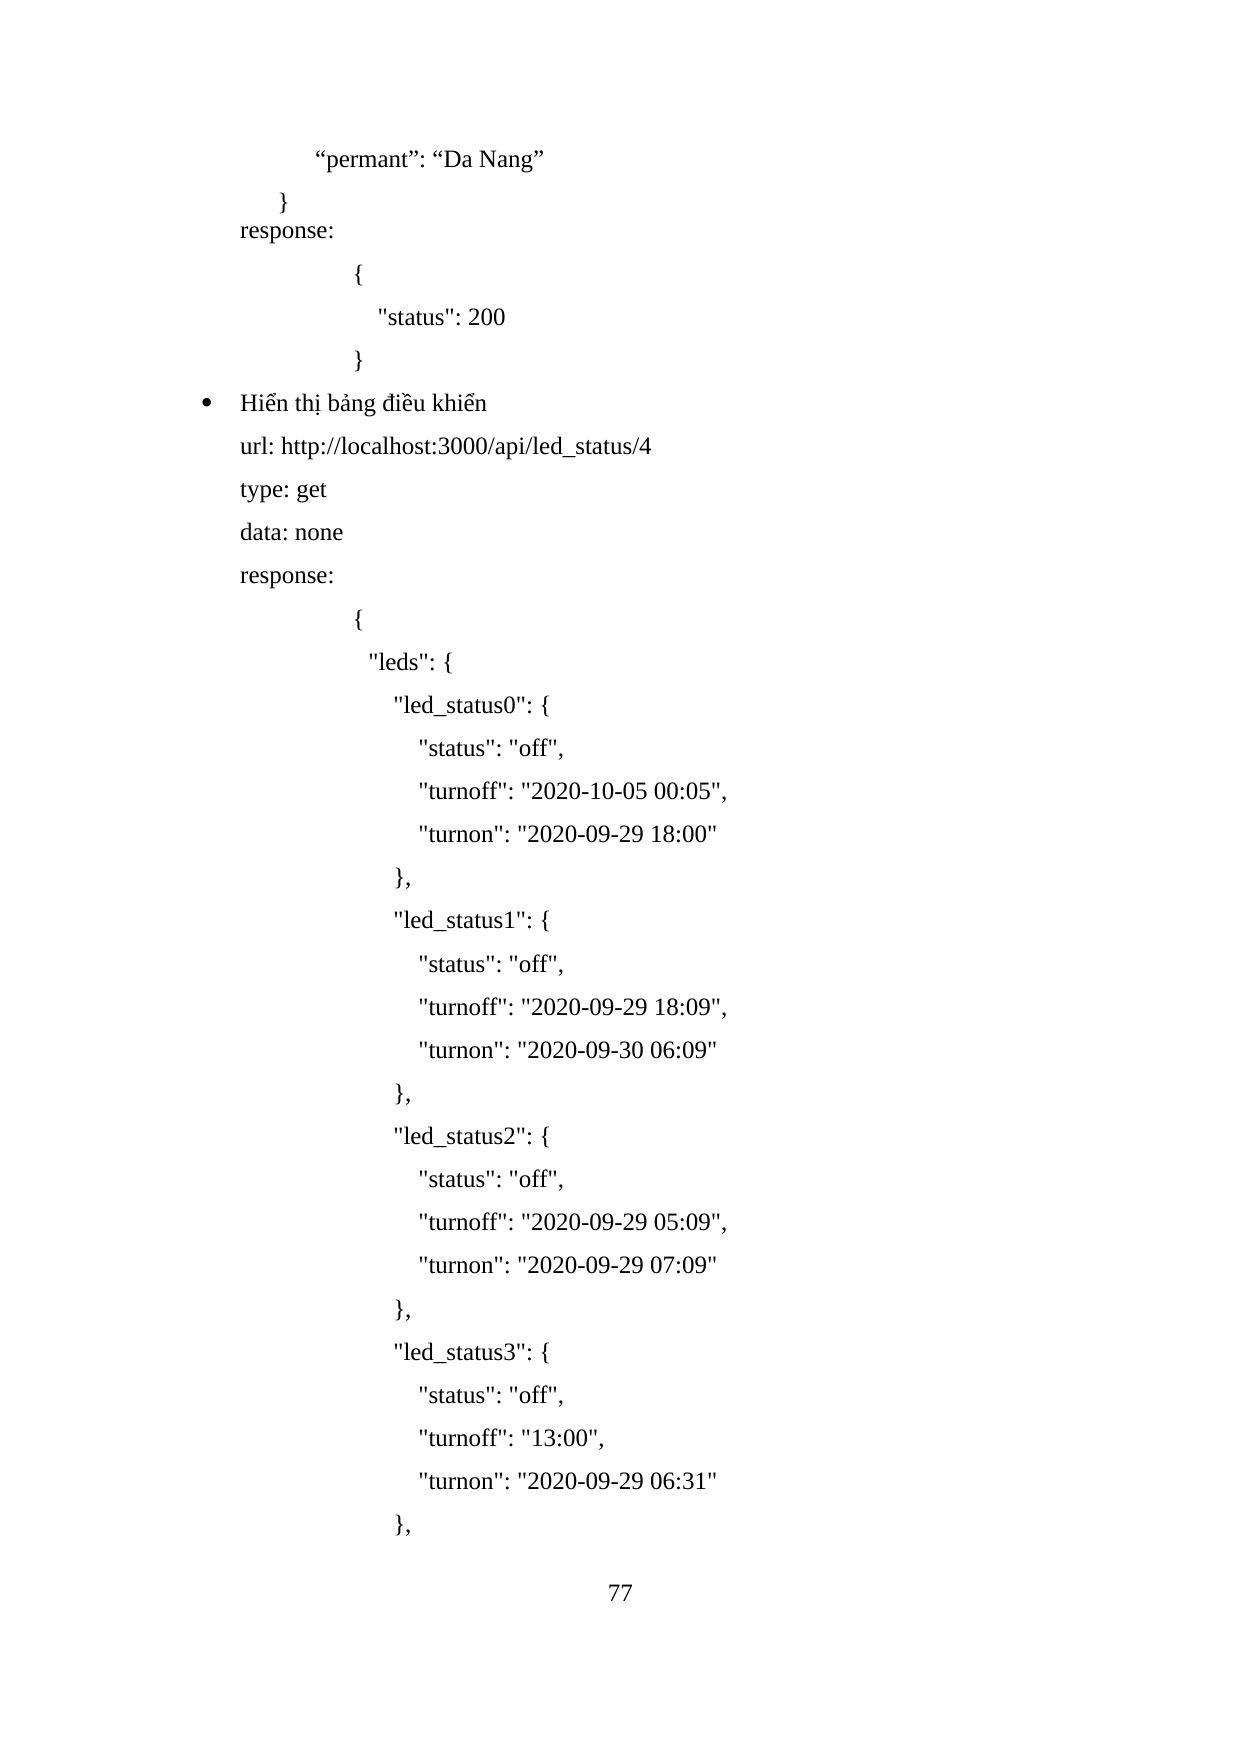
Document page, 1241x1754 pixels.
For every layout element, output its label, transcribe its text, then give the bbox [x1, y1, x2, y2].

text "led_status0": { [343, 690, 1122, 719]
text }, [343, 1509, 1122, 1538]
text } [352, 345, 1122, 374]
text { [352, 604, 1122, 632]
text }, [343, 862, 1122, 891]
text url: http://localhost:3000/api/led_status/4 [240, 431, 1122, 460]
text “permant”: “Da Nang” [315, 144, 1122, 172]
text "turnon": "2020-09-29 06:31" [343, 1466, 1122, 1495]
text "turnoff": "13:00", [343, 1423, 1122, 1452]
text "status": "off", [343, 1380, 1122, 1409]
text "turnon": "2020-09-29 18:00" [343, 819, 1122, 848]
text "status": "off", [343, 949, 1122, 977]
text "turnoff": "2020-09-29 05:09", [343, 1207, 1122, 1236]
text "led_status2": { [343, 1121, 1122, 1150]
text "status": "off", [343, 1164, 1122, 1193]
text "led_status3": { [343, 1337, 1122, 1366]
text { [352, 259, 1122, 287]
text }, [343, 1294, 1122, 1322]
text "turnoff": "2020-09-29 18:09", [343, 992, 1122, 1021]
list Hiển thị bảng điều khiển [202, 388, 1122, 417]
text response: [240, 216, 1122, 244]
text "turnoff": "2020-10-05 00:05", [343, 776, 1122, 805]
text "status": "off", [343, 733, 1122, 762]
text "led_status1": { [343, 906, 1122, 934]
text "leds": { [343, 647, 1122, 676]
text "turnon": "2020-09-30 06:09" [343, 1035, 1122, 1064]
text "turnon": "2020-09-29 07:09" [343, 1251, 1122, 1279]
text type: get [240, 474, 1122, 503]
text data: none [240, 517, 1122, 546]
text "status": 200 [352, 302, 1122, 331]
text } [277, 187, 1122, 216]
text }, [343, 1078, 1122, 1107]
text response: [240, 561, 1122, 589]
